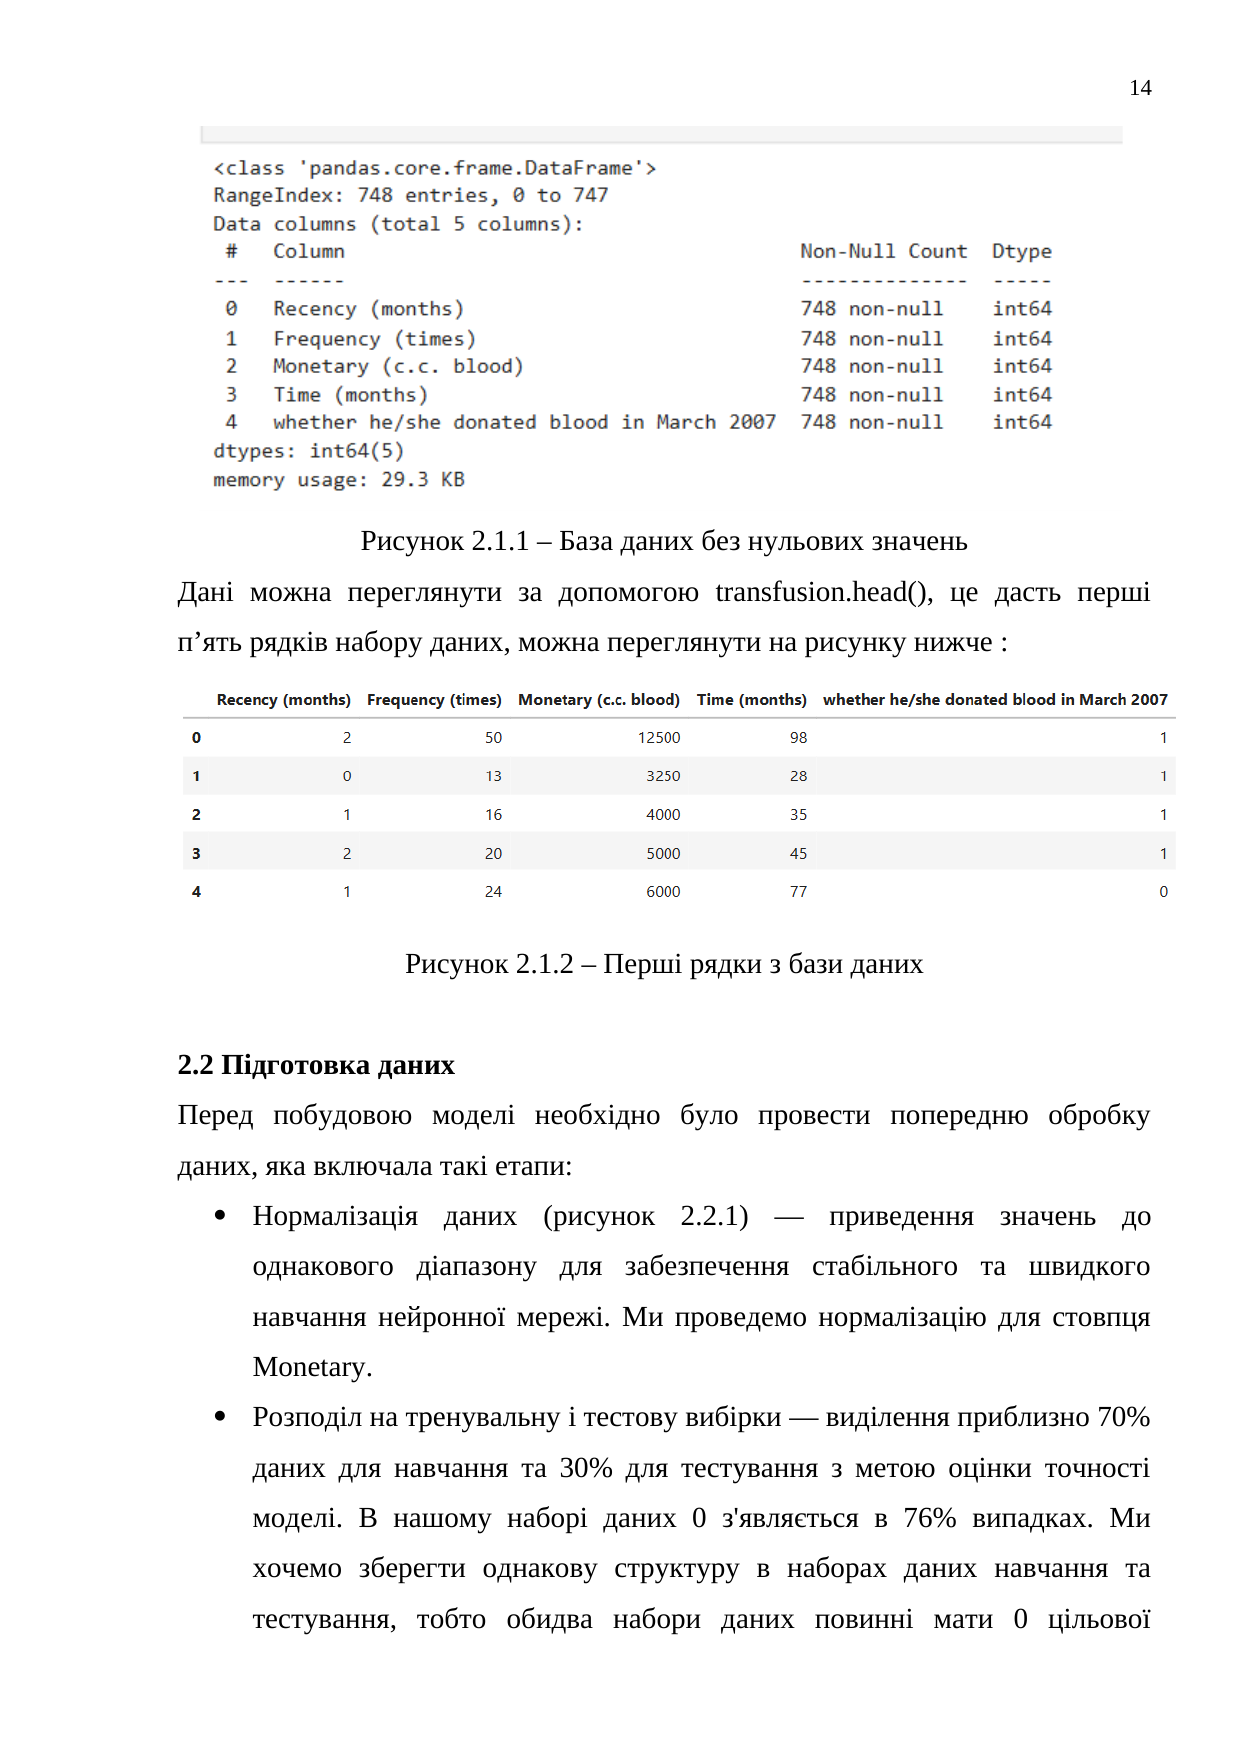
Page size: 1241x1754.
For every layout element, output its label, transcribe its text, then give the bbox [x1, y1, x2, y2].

text Перед побудовою моделі необхідно було провести попередню обробку даних, яка включала такі етапи: [177, 1097, 1152, 1181]
text Дані можна переглянути за допомогою transfusion.head(), це дасть перші п’ять рядків набору даних, можна переглянути на рисунку нижче : [177, 574, 1152, 658]
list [215, 1399, 1152, 1634]
text 2.2 Підготовка даних [177, 1047, 1152, 1081]
picture [177, 674, 1181, 934]
text Рисунок 2.1.2 – Перші рядки з бази даних [177, 947, 1152, 980]
list Нормалізація даних (рисунок 2.2.1) — приведення значень до однакового діапазону для забезпечення стабільного та швидкого навчання нейронної мережі. Ми проведемо нормалізацію для стовпця Monetary. [215, 1198, 1152, 1383]
picture [177, 126, 1123, 511]
text Рисунок 2.1.1 – База даних без нульових значень [177, 523, 1152, 557]
